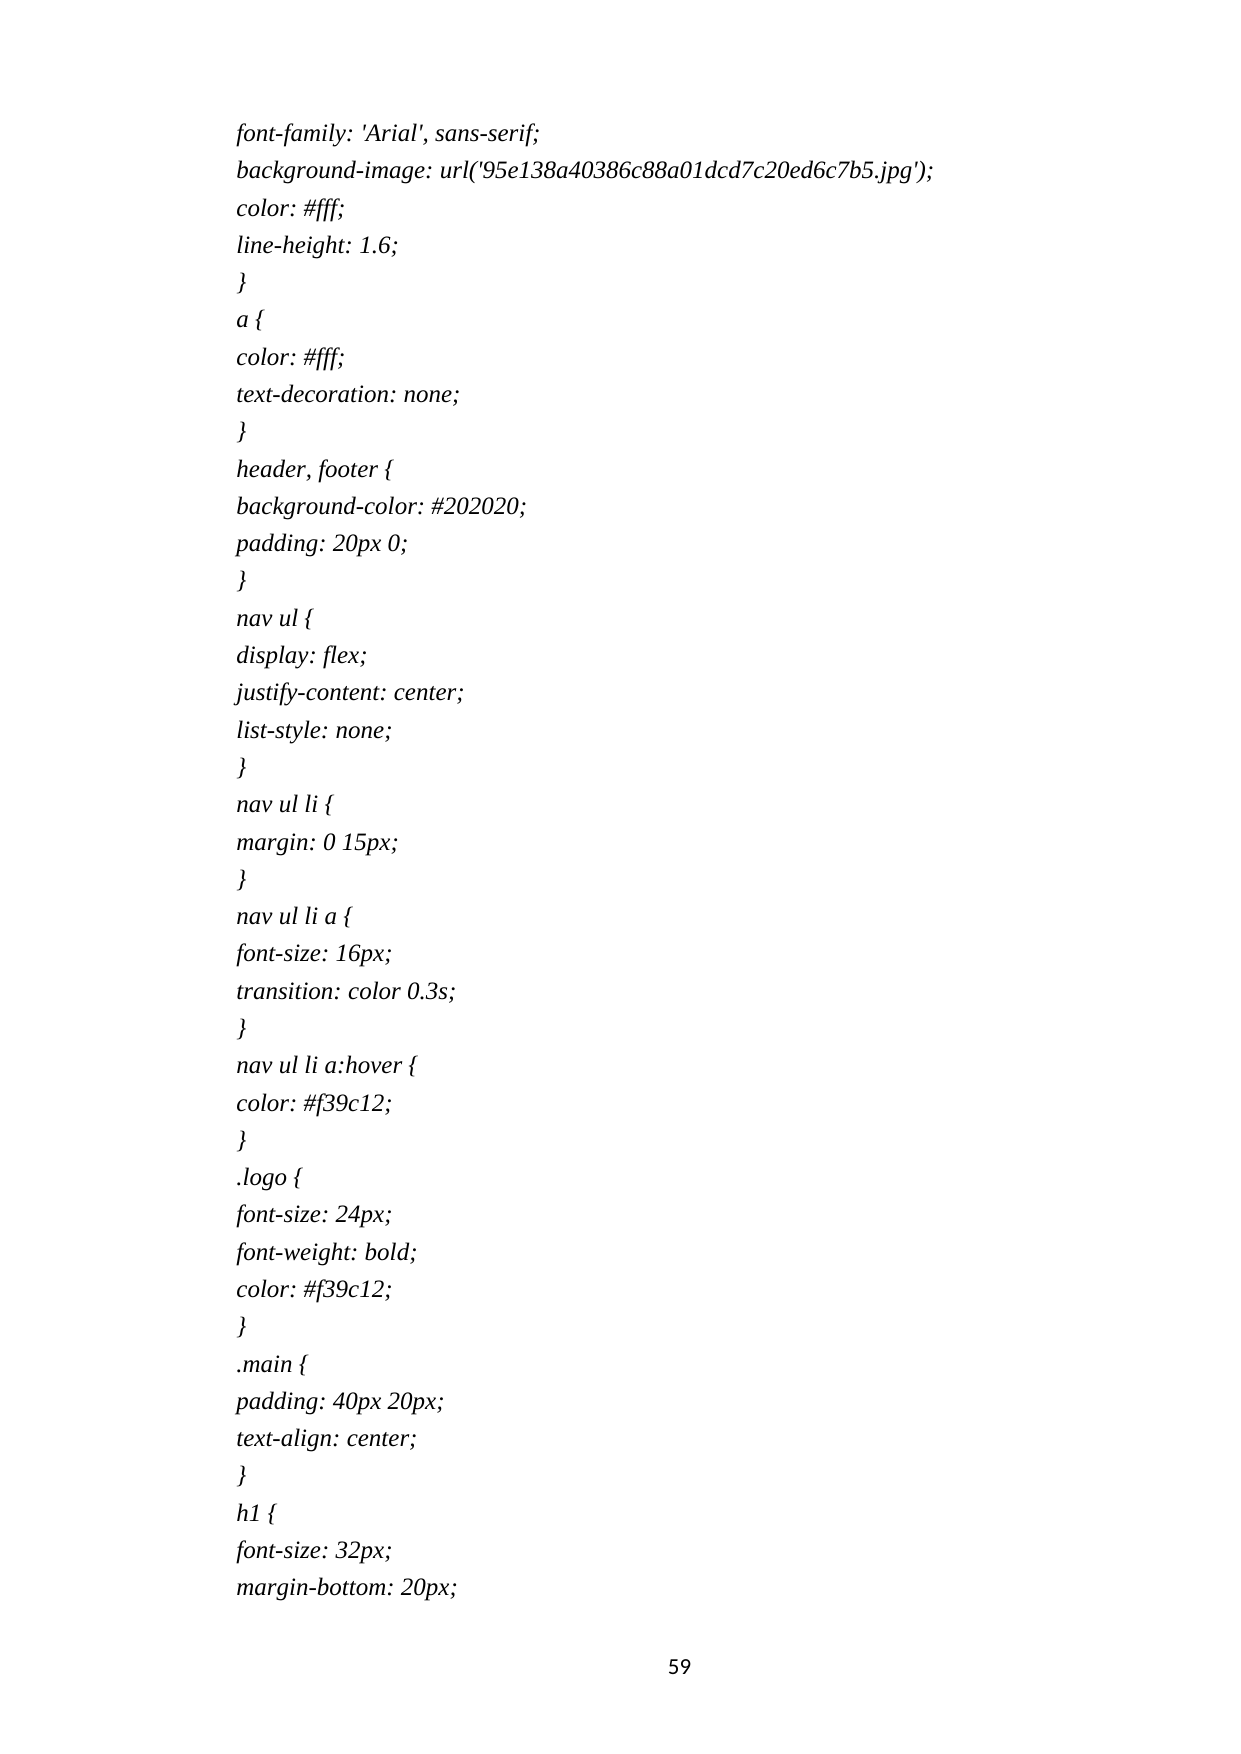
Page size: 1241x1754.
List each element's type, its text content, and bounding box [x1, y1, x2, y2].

text nav ul { [177, 603, 1181, 632]
text font-family: 'Arial', sans-serif; [177, 118, 1181, 147]
text a { [177, 304, 1181, 333]
text font-size: 24px; [177, 1199, 1181, 1228]
text nav ul li a { [177, 901, 1181, 930]
text } [177, 752, 1181, 781]
text } [177, 267, 1181, 296]
text background-image: url('95e138a40386c88a01dcd7c20ed6c7b5.jpg'); [177, 155, 1181, 184]
text font-size: 32px; [177, 1535, 1181, 1564]
text margin: 0 15px; [177, 827, 1181, 855]
text margin-bottom: 20px; [177, 1572, 1181, 1601]
text color: #f39c12; [177, 1088, 1181, 1116]
text font-size: 16px; [177, 938, 1181, 967]
text font-weight: bold; [177, 1237, 1181, 1266]
text } [177, 1013, 1181, 1042]
text } [177, 864, 1181, 893]
text padding: 20px 0; [177, 528, 1181, 557]
text } [177, 416, 1181, 445]
text } [177, 1311, 1181, 1340]
text nav ul li { [177, 789, 1181, 818]
text background-color: #202020; [177, 491, 1181, 520]
text color: #fff; [177, 193, 1181, 221]
text justify-content: center; [177, 677, 1181, 706]
text .logo { [177, 1162, 1181, 1191]
text list-style: none; [177, 715, 1181, 743]
text } [177, 566, 1181, 594]
text } [177, 1461, 1181, 1489]
text } [177, 1125, 1181, 1154]
text color: #f39c12; [177, 1274, 1181, 1303]
text padding: 40px 20px; [177, 1386, 1181, 1415]
text transition: color 0.3s; [177, 976, 1181, 1004]
text nav ul li a:hover { [177, 1050, 1181, 1079]
text line-height: 1.6; [177, 230, 1181, 259]
text color: #fff; [177, 342, 1181, 371]
text text-align: center; [177, 1423, 1181, 1452]
text .main { [177, 1349, 1181, 1377]
text h1 { [177, 1498, 1181, 1527]
text display: flex; [177, 640, 1181, 669]
text header, footer { [177, 454, 1181, 482]
text text-decoration: none; [177, 379, 1181, 408]
